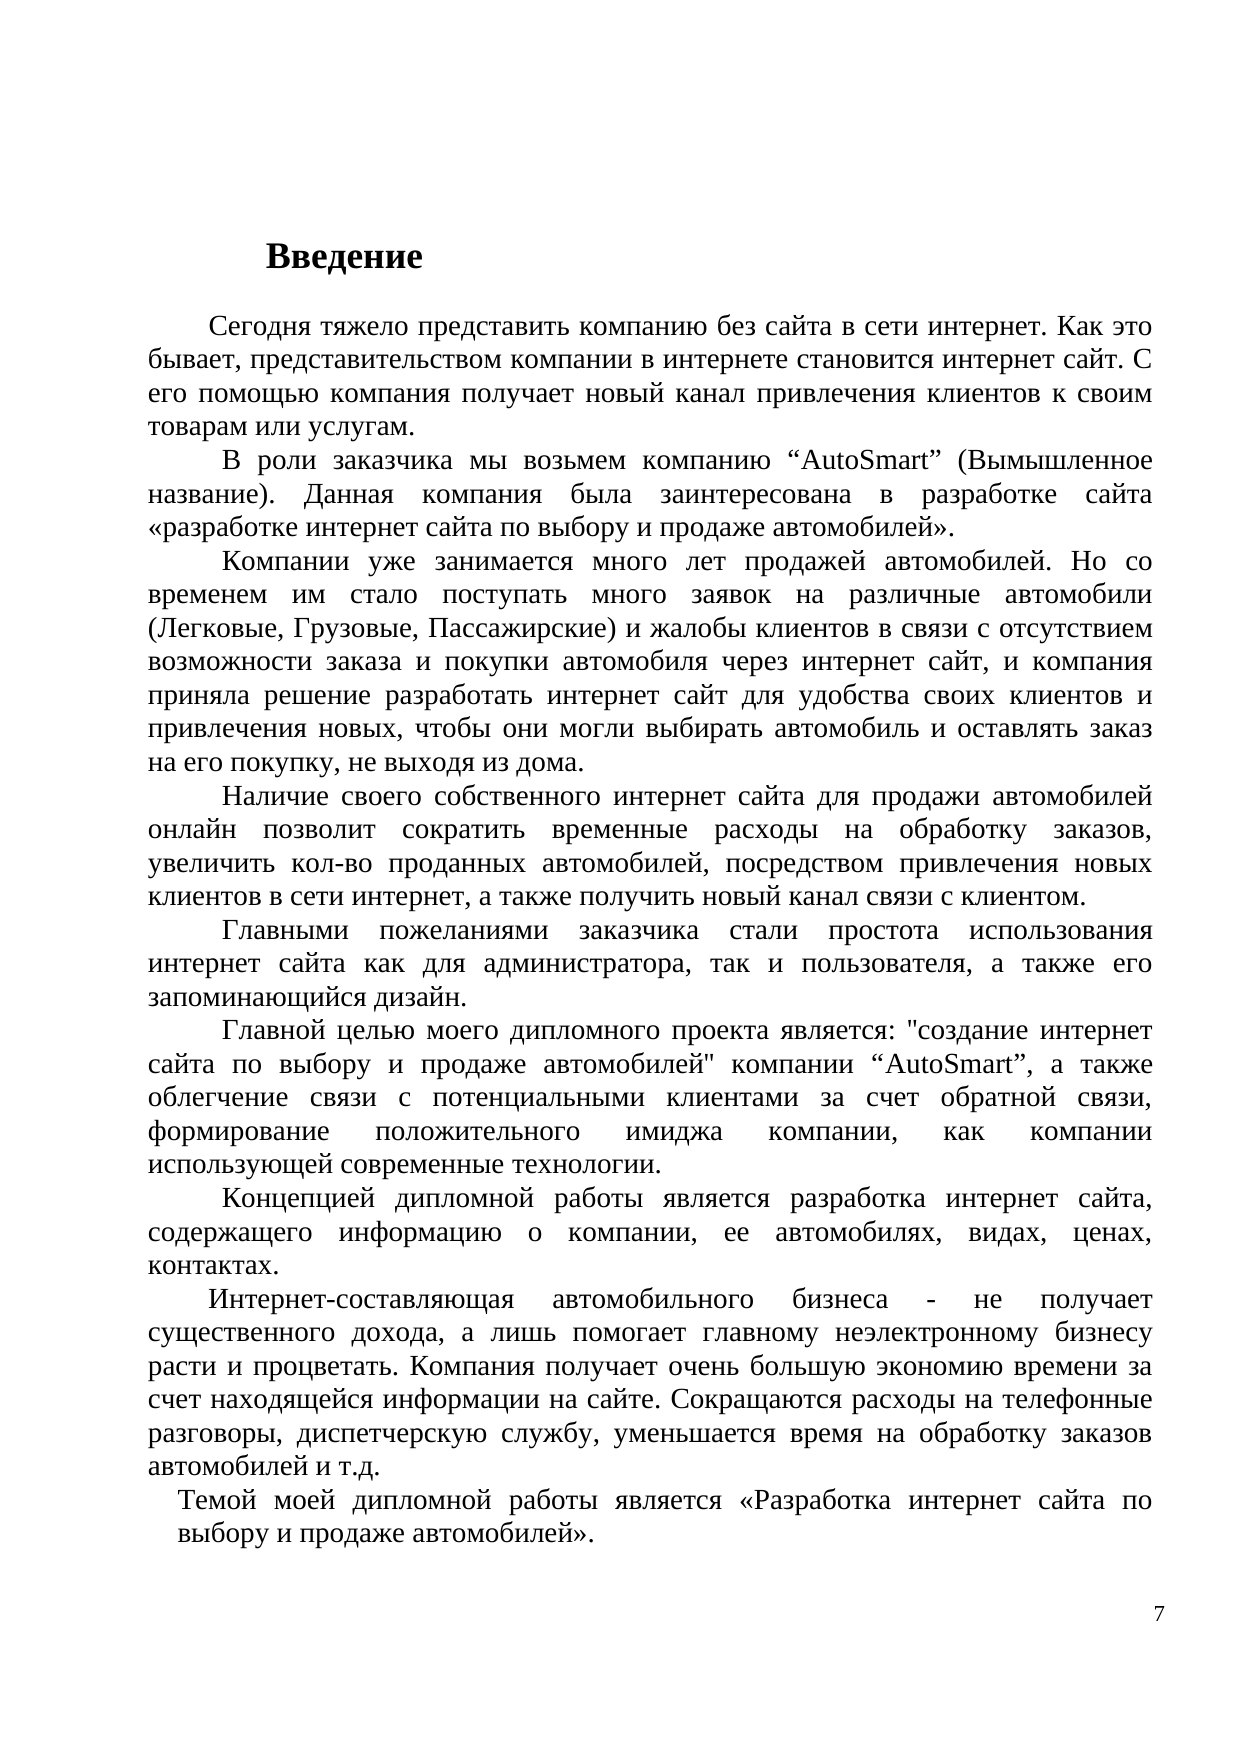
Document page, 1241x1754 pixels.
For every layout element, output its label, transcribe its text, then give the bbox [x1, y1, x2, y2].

text Наличие своего собственного интернет сайта для продажи автомобилей онлайн позволит сократить временные расходы на обработку заказов, увеличить кол-во проданных автомобилей, посредством привлечения новых клиентов в сети интернет, а также получить новый канал связи с клиентом. [148, 778, 1153, 912]
text В роли заказчика мы возьмем компанию “AutoSmart” (Вымышленное название). Данная компания была заинтересована в разработке сайта «разработке интернет сайта по выбору и продаже автомобилей». [148, 442, 1153, 543]
text Концепцией дипломной работы является разработка интернет сайта, содержащего информацию о компании, ее автомобилях, видах, ценах, контактах. [148, 1180, 1153, 1281]
text Главной целью моего дипломного проекта является: ''создание интернет сайта по выбору и продаже автомобилей'' компании “AutoSmart”, а также облегчение связи с потенциальными клиентами за счет обратной связи, формирование положительного имиджа компании, как компании использующей современные технологии. [148, 1012, 1153, 1180]
text Главными пожеланиями заказчика стали простота использования интернет сайта как для администратора, так и пользователя, а также его запоминающийся дизайн. [148, 912, 1153, 1012]
text Сегодня тяжело представить компанию без сайта в сети интернет. Как это бывает, представительством компании в интернете становится интернет сайт. C его помощью компания получает новый канал привлечения клиентов к своим товарам или услугам. [148, 308, 1153, 442]
text Интернет-составляющая автомобильного бизнеса - не получает существенного дохода, а лишь помогает главному неэлектронному бизнесу расти и процветать. Компания получает очень большую экономию времени за счет находящейся информации на сайте. Сокращаются расходы на телефонные разговоры, диспетчерскую службу, уменьшается время на обработку заказов автомобилей и т.д. [148, 1281, 1153, 1482]
text Компании уже занимается много лет продажей автомобилей. Но со временем им стало поступать много заявок на различные автомобили (Легковые, Грузовые, Пассажирские) и жалобы клиентов в связи с отсутствием возможности заказа и покупки автомобиля через интернет сайт, и компания приняла решение разработать интернет сайт для удобства своих клиентов и привлечения новых, чтобы они могли выбирать автомобиль и оставлять заказ на его покупку, не выходя из дома. [148, 543, 1154, 778]
subtitle Введение [266, 233, 1164, 276]
text Темой моей дипломной работы является «Разработка интернет сайта по выбору и продаже автомобилей». [177, 1482, 1153, 1549]
